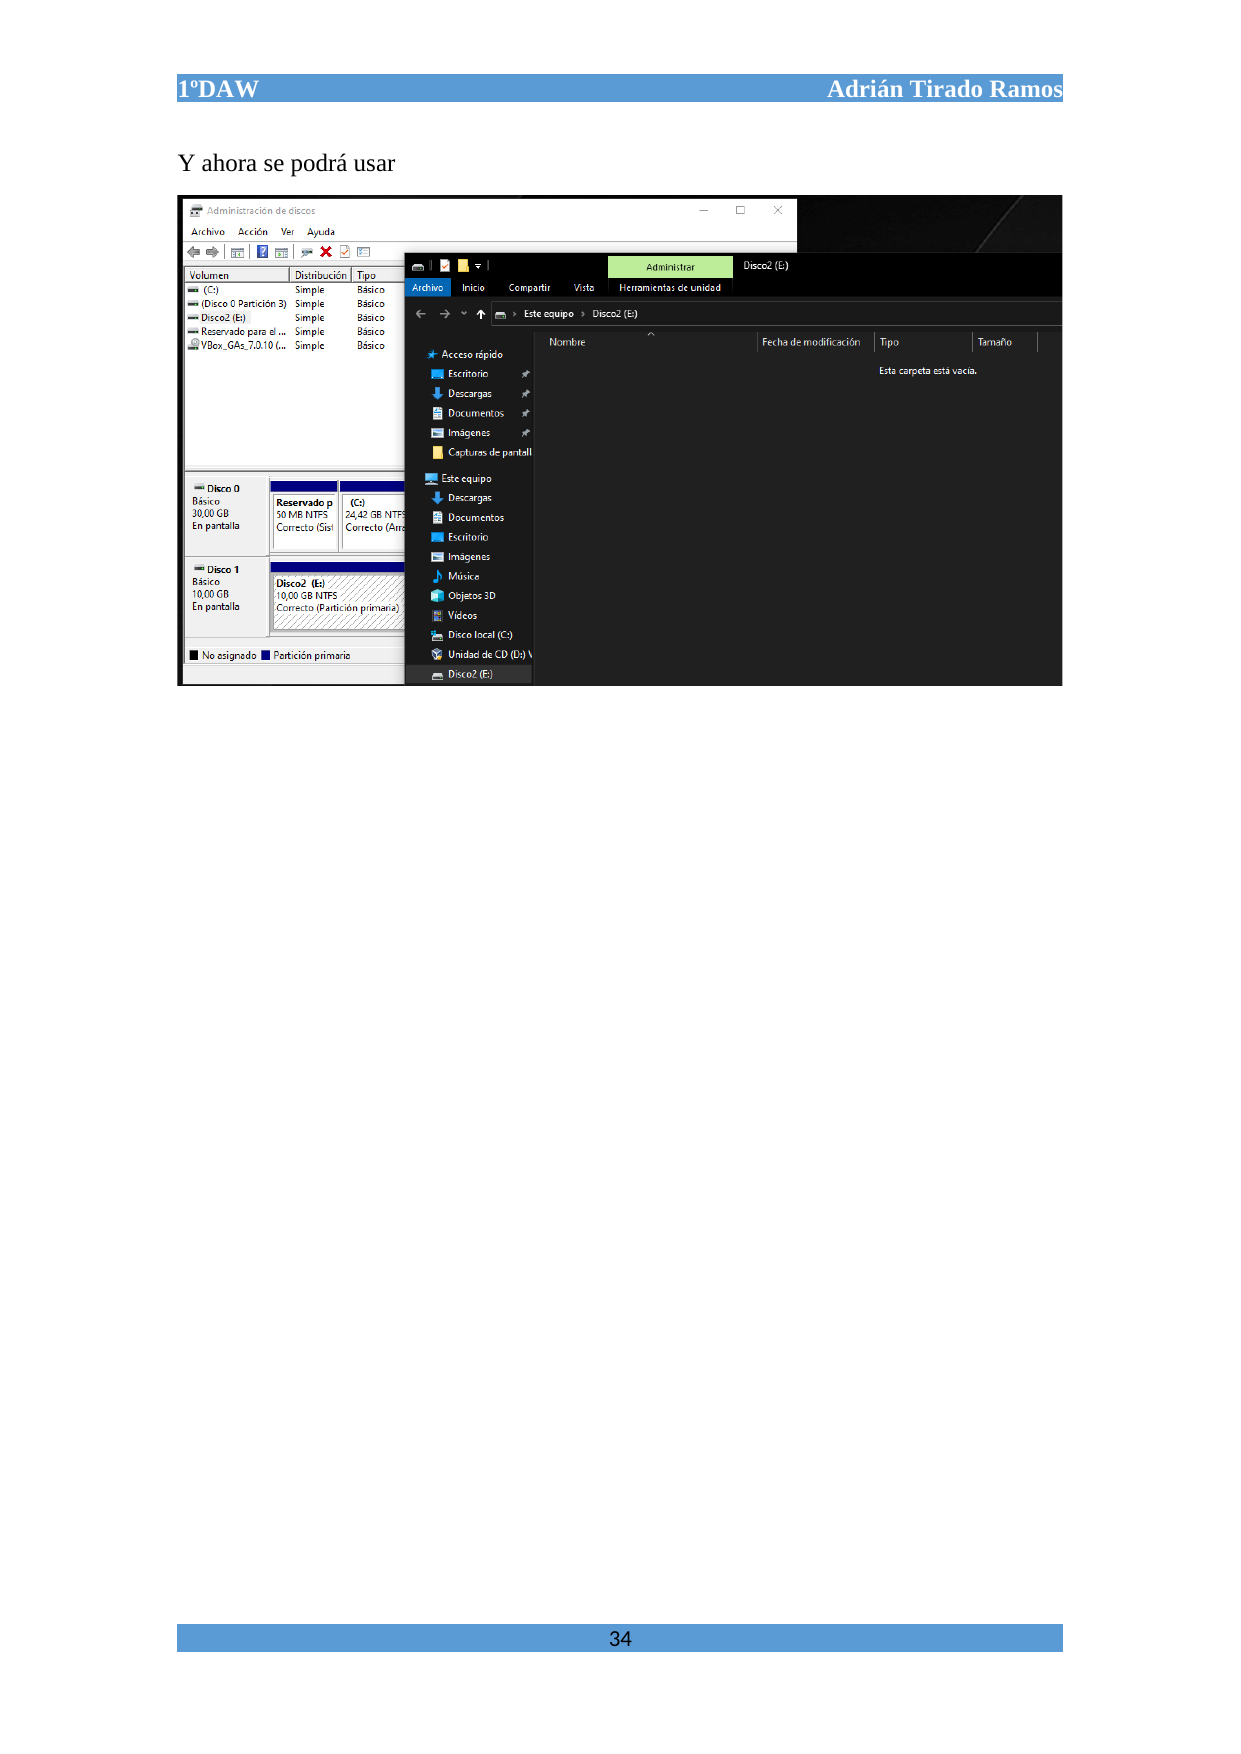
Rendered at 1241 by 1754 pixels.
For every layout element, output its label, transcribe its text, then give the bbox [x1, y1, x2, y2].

picture [177, 195, 1063, 686]
text Y ahora se podrá usar [177, 148, 1063, 176]
